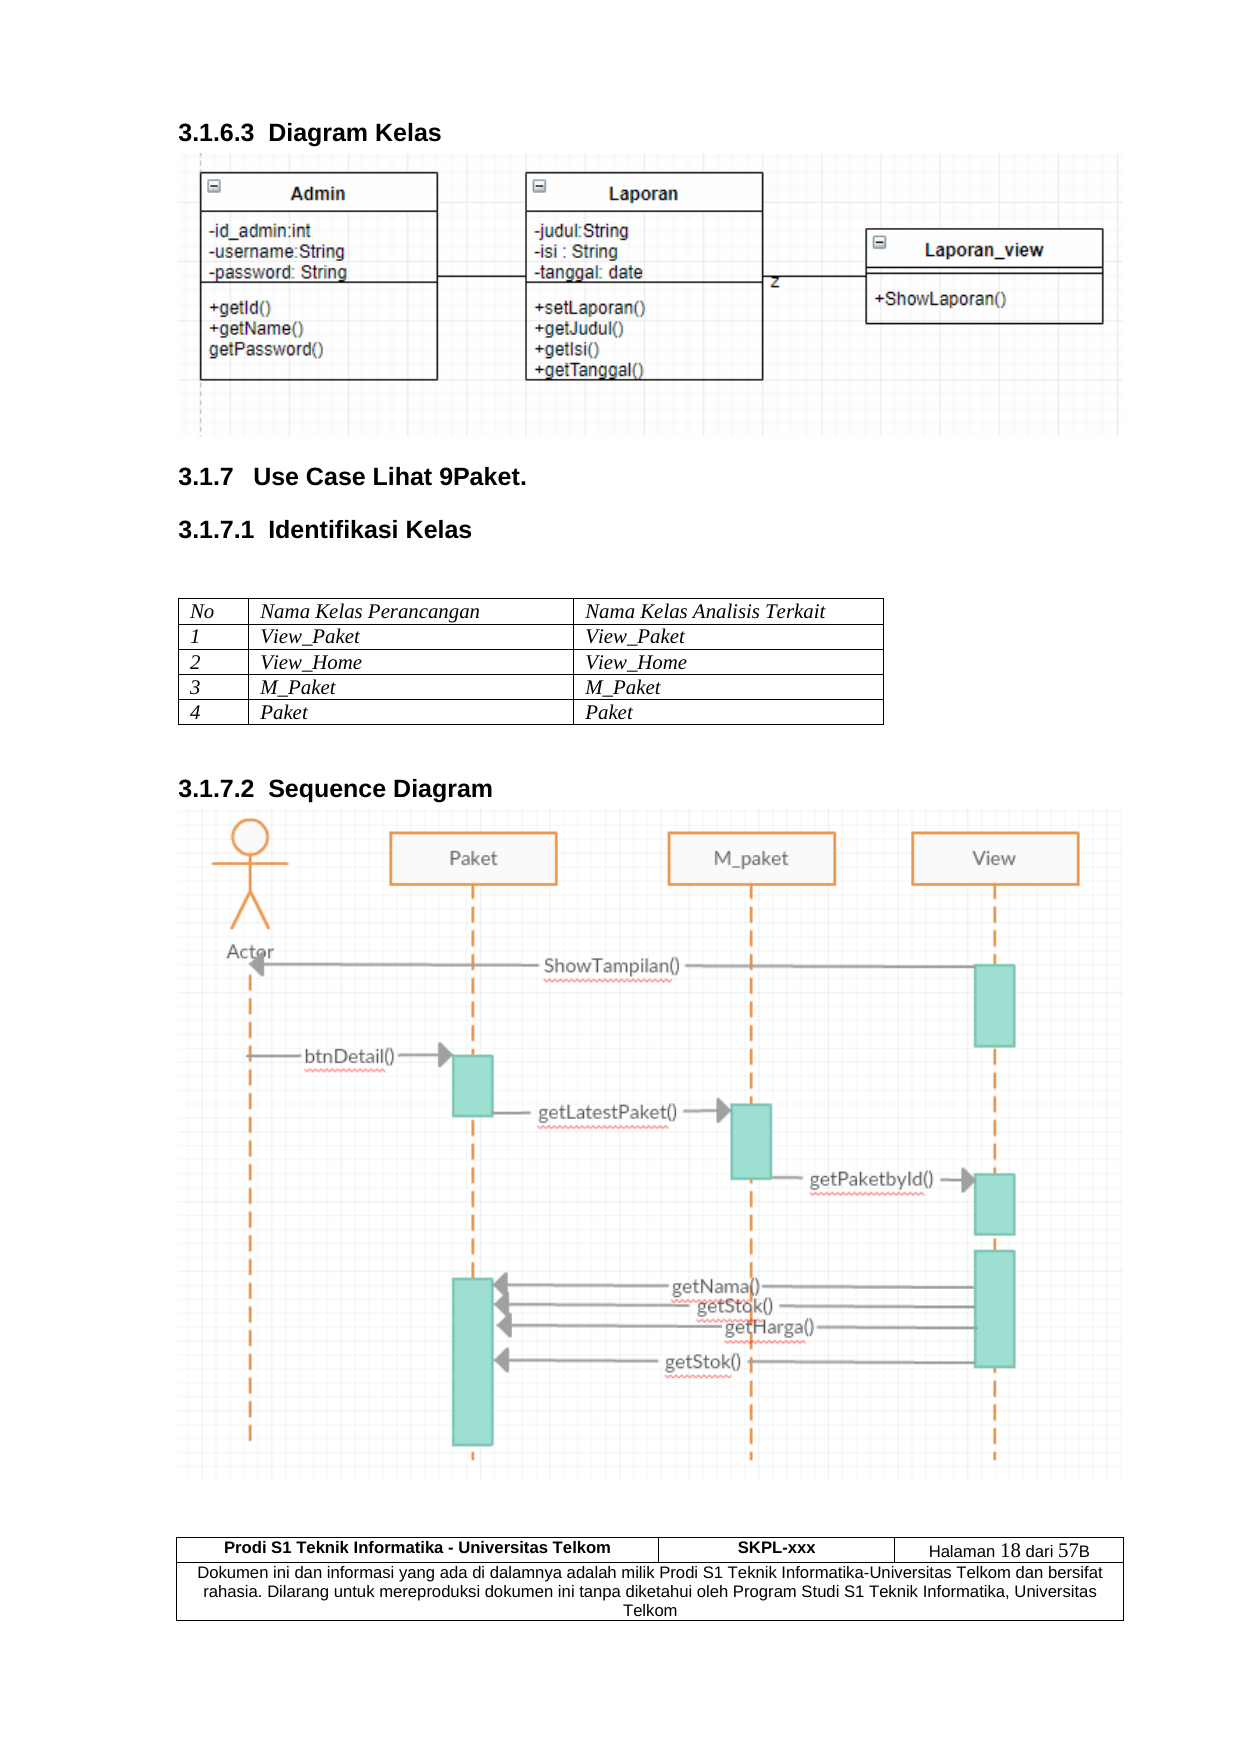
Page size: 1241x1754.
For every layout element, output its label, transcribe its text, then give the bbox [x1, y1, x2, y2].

subtitle Sequence Diagram [178, 774, 1122, 803]
table_cell 2 [179, 650, 248, 674]
table_cell Paket [249, 700, 573, 724]
subtitle Diagram Kelas [178, 118, 1122, 147]
table_cell Paket [574, 700, 883, 724]
subtitle Identifikasi Kelas [178, 515, 1122, 544]
table_header No [179, 599, 248, 623]
table_cell View_Home [574, 650, 883, 674]
table_cell 4 [179, 700, 248, 724]
picture [178, 153, 1123, 437]
table_cell View_Home [249, 650, 573, 674]
table_cell 1 [179, 625, 248, 648]
picture [178, 808, 1123, 1480]
table_cell View_Paket [249, 625, 573, 648]
table_header Nama Kelas Analisis Terkait [574, 599, 883, 623]
table_cell M_Paket [574, 675, 883, 699]
subtitle Use Case Lihat 9Paket. [178, 461, 1122, 490]
table_cell M_Paket [249, 675, 573, 699]
table_cell View_Paket [574, 625, 883, 648]
table_header Nama Kelas Perancangan [249, 599, 573, 623]
table_cell 3 [179, 675, 248, 699]
